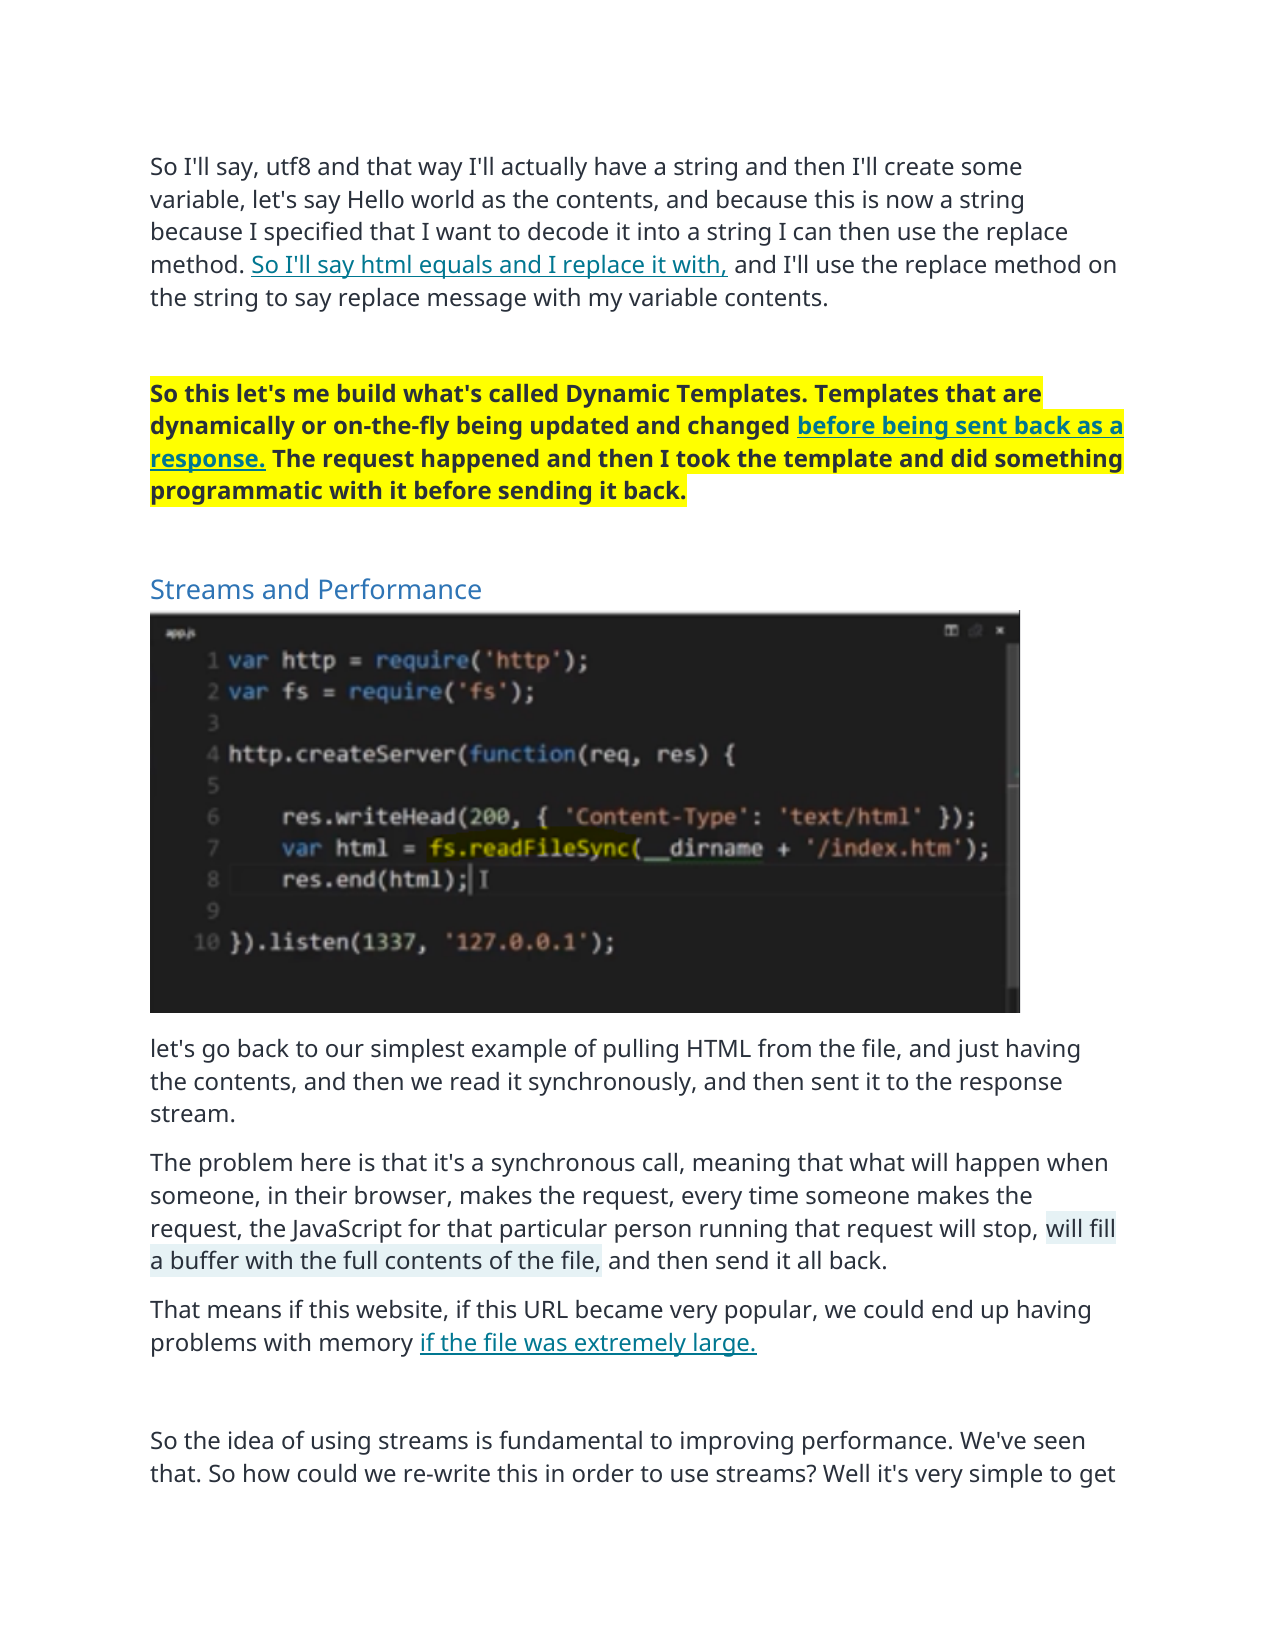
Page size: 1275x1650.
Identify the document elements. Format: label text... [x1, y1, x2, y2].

text That means if this website, if this URL became very popular, we could end up having problems with memory if the file was extremely large. [150, 1293, 1125, 1358]
picture [150, 610, 1021, 1013]
text let's go back to our simplest example of pulling HTML from the file, and just having the contents, and then we read it synchronously, and then sent it to the response stream. [150, 1032, 1125, 1130]
text The problem here is that it's a synchronous call, meaning that what will happen when someone, in their browser, makes the request, every time someone makes the request, the JavaScript for that particular person running that request will stop, will fill a buffer with the full contents of the file, and then send it all back. [150, 1146, 1125, 1277]
text So I'll say, utf8 and that way I'll actually have a string and then I'll create some variable, let's say Hello world as the contents, and because this is now a string because I specified that I want to decode it into a string I can then use the replace method. So I'll say html equals and I replace it with, and I'll use the replace method on the string to say replace message with my variable contents. [150, 150, 1125, 313]
text So this let's me build what's called Dynamic Templates. Templates that are dynamically or on-the-fly being updated and changed before being sent back as a response. The request happened and then I took the template and did something programmatic with it before sending it back. [687, 376, 1125, 507]
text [150, 1424, 1125, 1489]
subtitle Streams and Performance [150, 570, 1125, 607]
